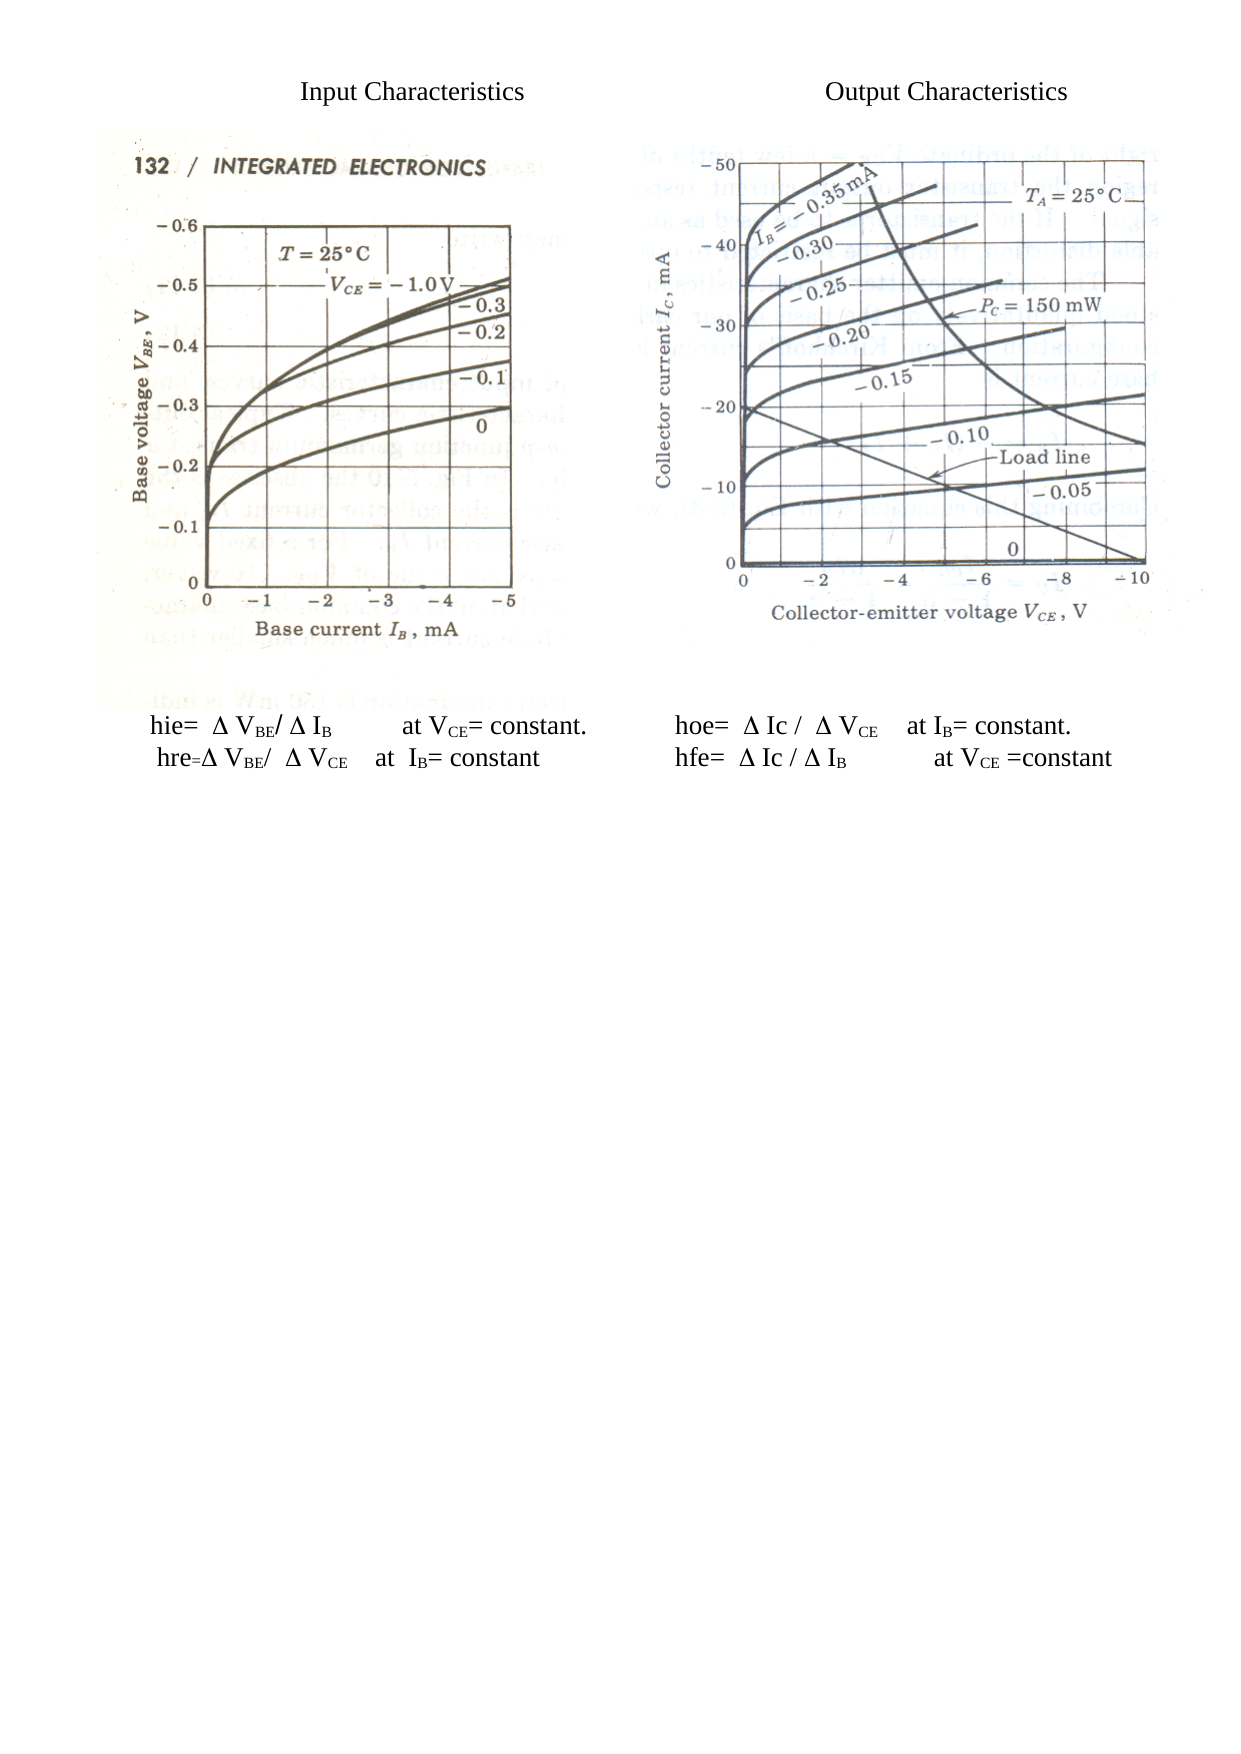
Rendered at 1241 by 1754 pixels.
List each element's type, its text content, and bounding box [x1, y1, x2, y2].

picture [637, 144, 1213, 647]
picture [97, 129, 566, 710]
text hre= VBE/ VCE at IB= constant hfe= Ic / IB at VCE =constant [150, 741, 1165, 772]
text Input Characteristics Output Characteristics [75, 75, 1165, 106]
